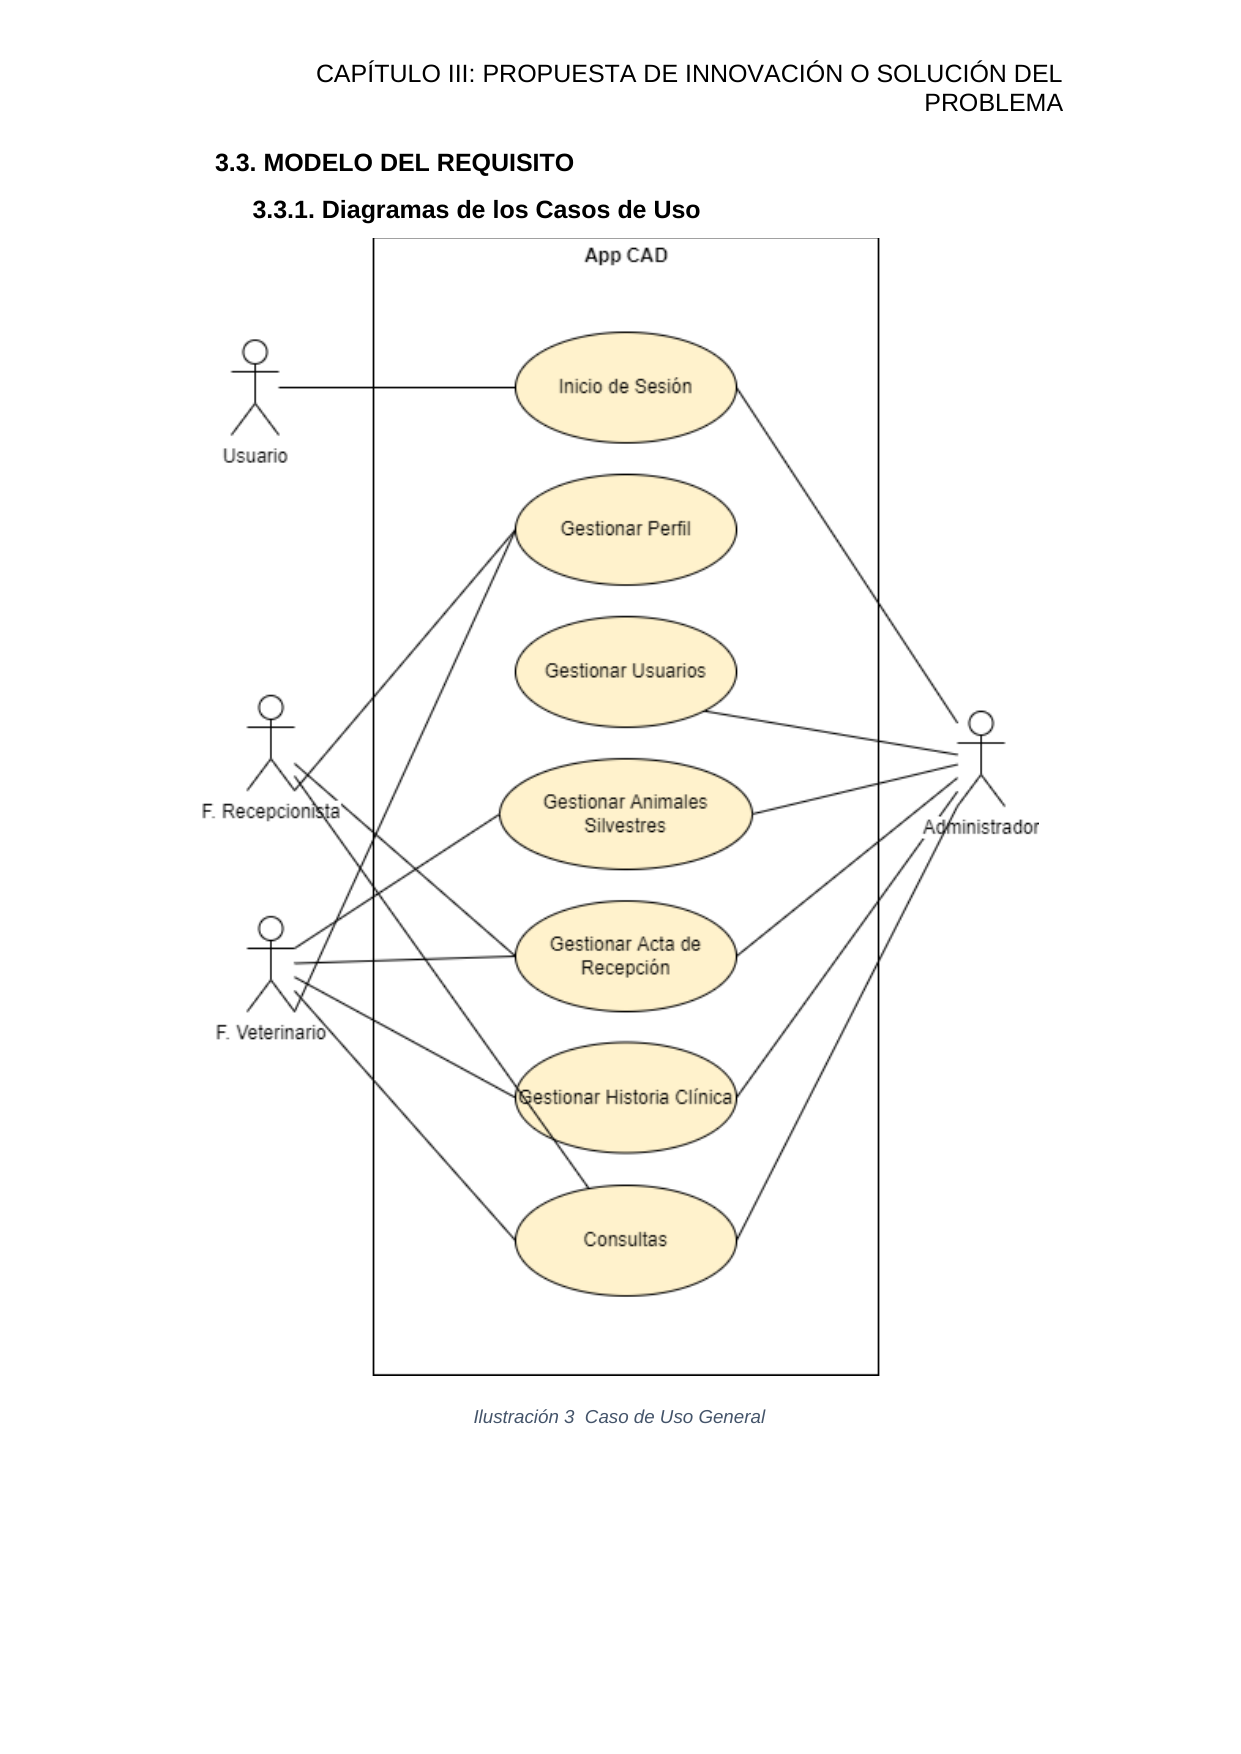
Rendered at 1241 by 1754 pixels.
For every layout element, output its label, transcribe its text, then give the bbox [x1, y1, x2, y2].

subtitle Diagramas de los Casos de Uso [252, 195, 1063, 224]
picture [201, 238, 1039, 1376]
subtitle MODELO DEL REQUISITO [215, 148, 1063, 176]
text Ilustración 3 Caso de Uso General [177, 1406, 1063, 1428]
